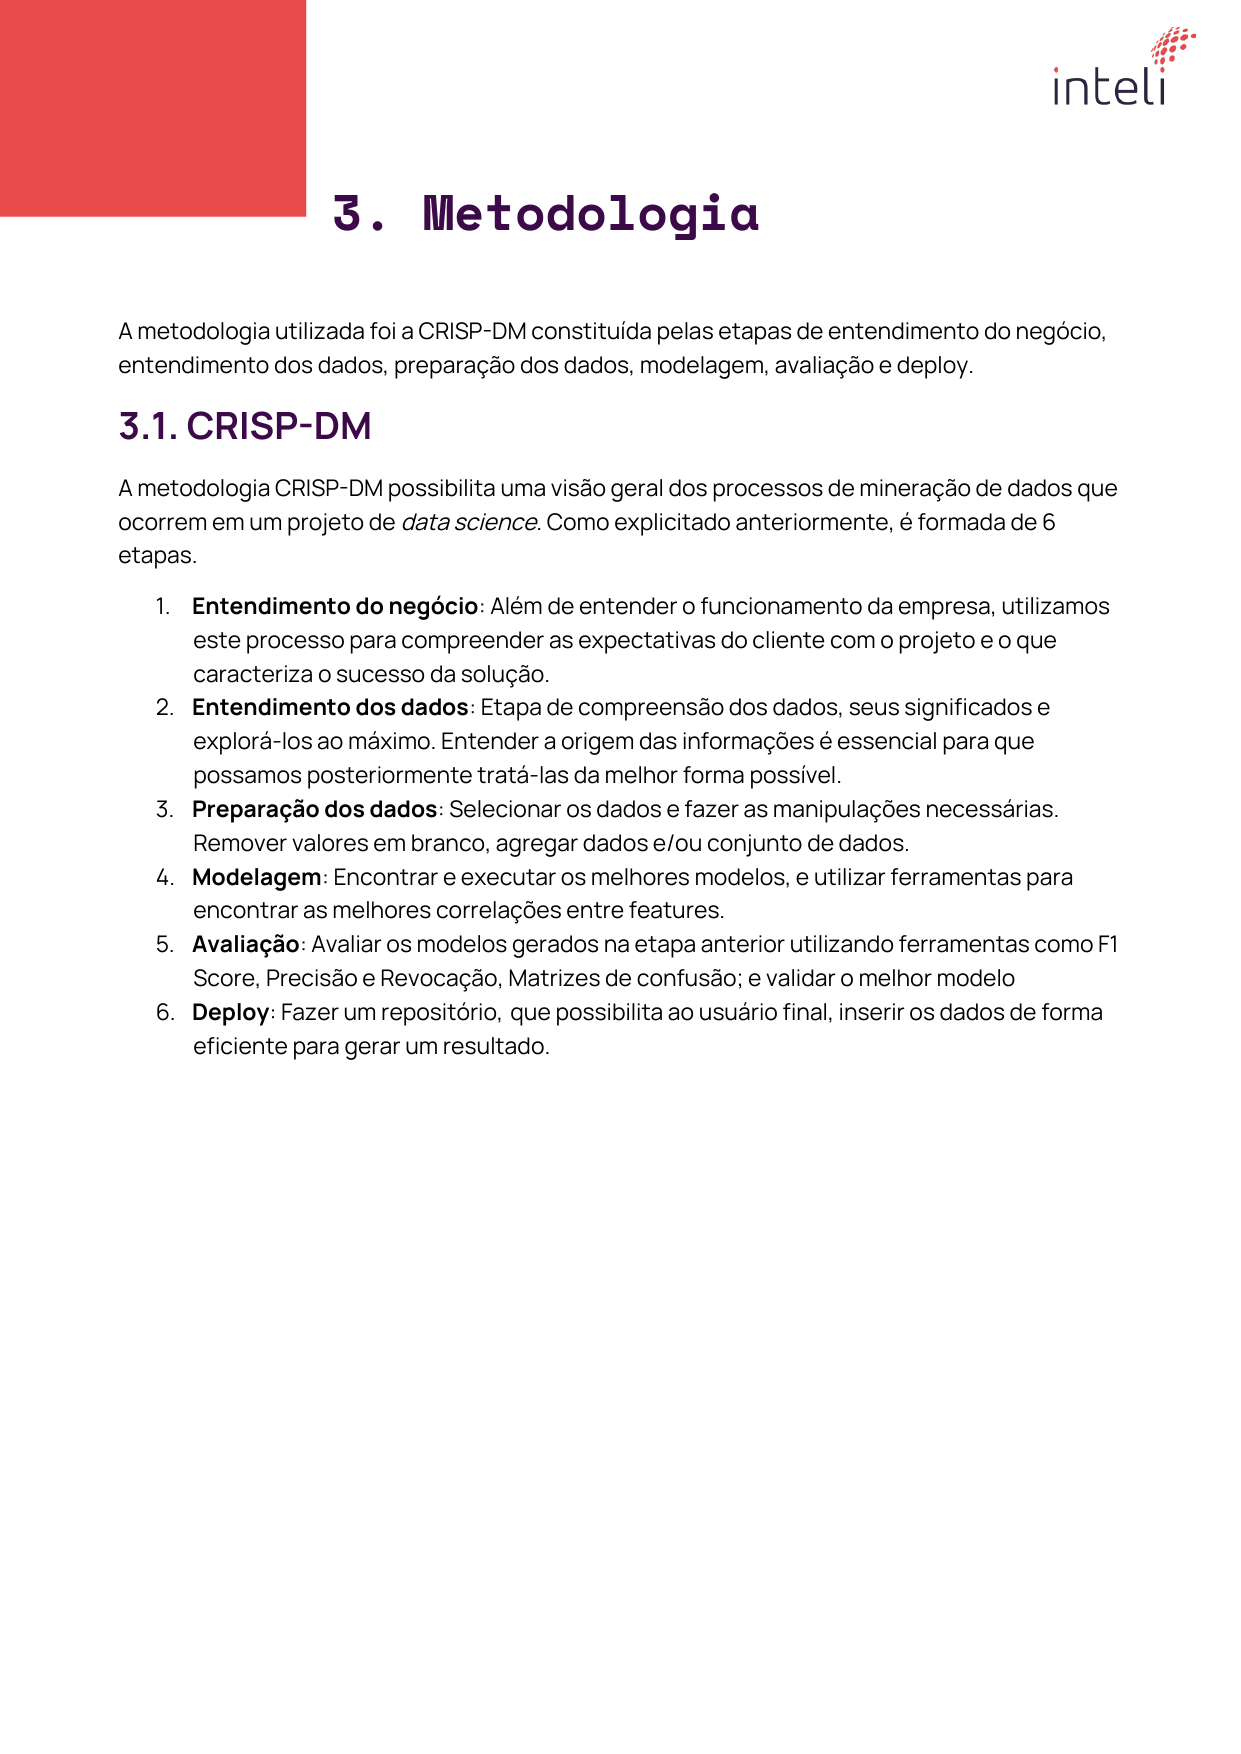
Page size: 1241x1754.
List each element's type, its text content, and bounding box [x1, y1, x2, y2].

list Deploy: Fazer um repositório, que possibilita ao usuário final, inserir os dados de forma eficiente para gerar um resultado. [156, 996, 1122, 1061]
list Entendimento do negócio: Além de entender o funcionamento da empresa, utilizamos este processo para compreender as expectativas do cliente com o projeto e o que caracteriza o sucesso da solução. [156, 590, 1122, 689]
subtitle 3.1. CRISP-DM [118, 399, 1122, 451]
list Preparação dos dados: Selecionar os dados e fazer as manipulações necessárias. Remover valores em branco, agregar dados e/ou conjunto de dados. [156, 793, 1122, 858]
picture [1054, 27, 1197, 105]
text A metodologia utilizada foi a CRISP-DM constituída pelas etapas de entendimento do negócio, entendimento dos dados, preparação dos dados, modelagem, avaliação e deploy. [118, 315, 1122, 380]
picture [0, 0, 307, 217]
list Entendimento dos dados: Etapa de compreensão dos dados, seus significados e explorá-los ao máximo. Entender a origem das informações é essencial para que possamos posteriormente tratá-las da melhor forma possível. [156, 691, 1122, 790]
list Modelagem: Encontrar e executar os melhores modelos, e utilizar ferramentas para encontrar as melhores correlações entre features. [156, 861, 1122, 926]
list Avaliação: Avaliar os modelos gerados na etapa anterior utilizando ferramentas como F1 Score, Precisão e Revocação, Matrizes de confusão; e validar o melhor modelo [156, 928, 1122, 993]
subtitle 3. Metodologia [118, 174, 1122, 248]
text A metodologia CRISP-DM possibilita uma visão geral dos processos de mineração de dados que ocorrem em um projeto de data science. Como explicitado anteriormente, é formada de 6 etapas. [118, 472, 1122, 571]
